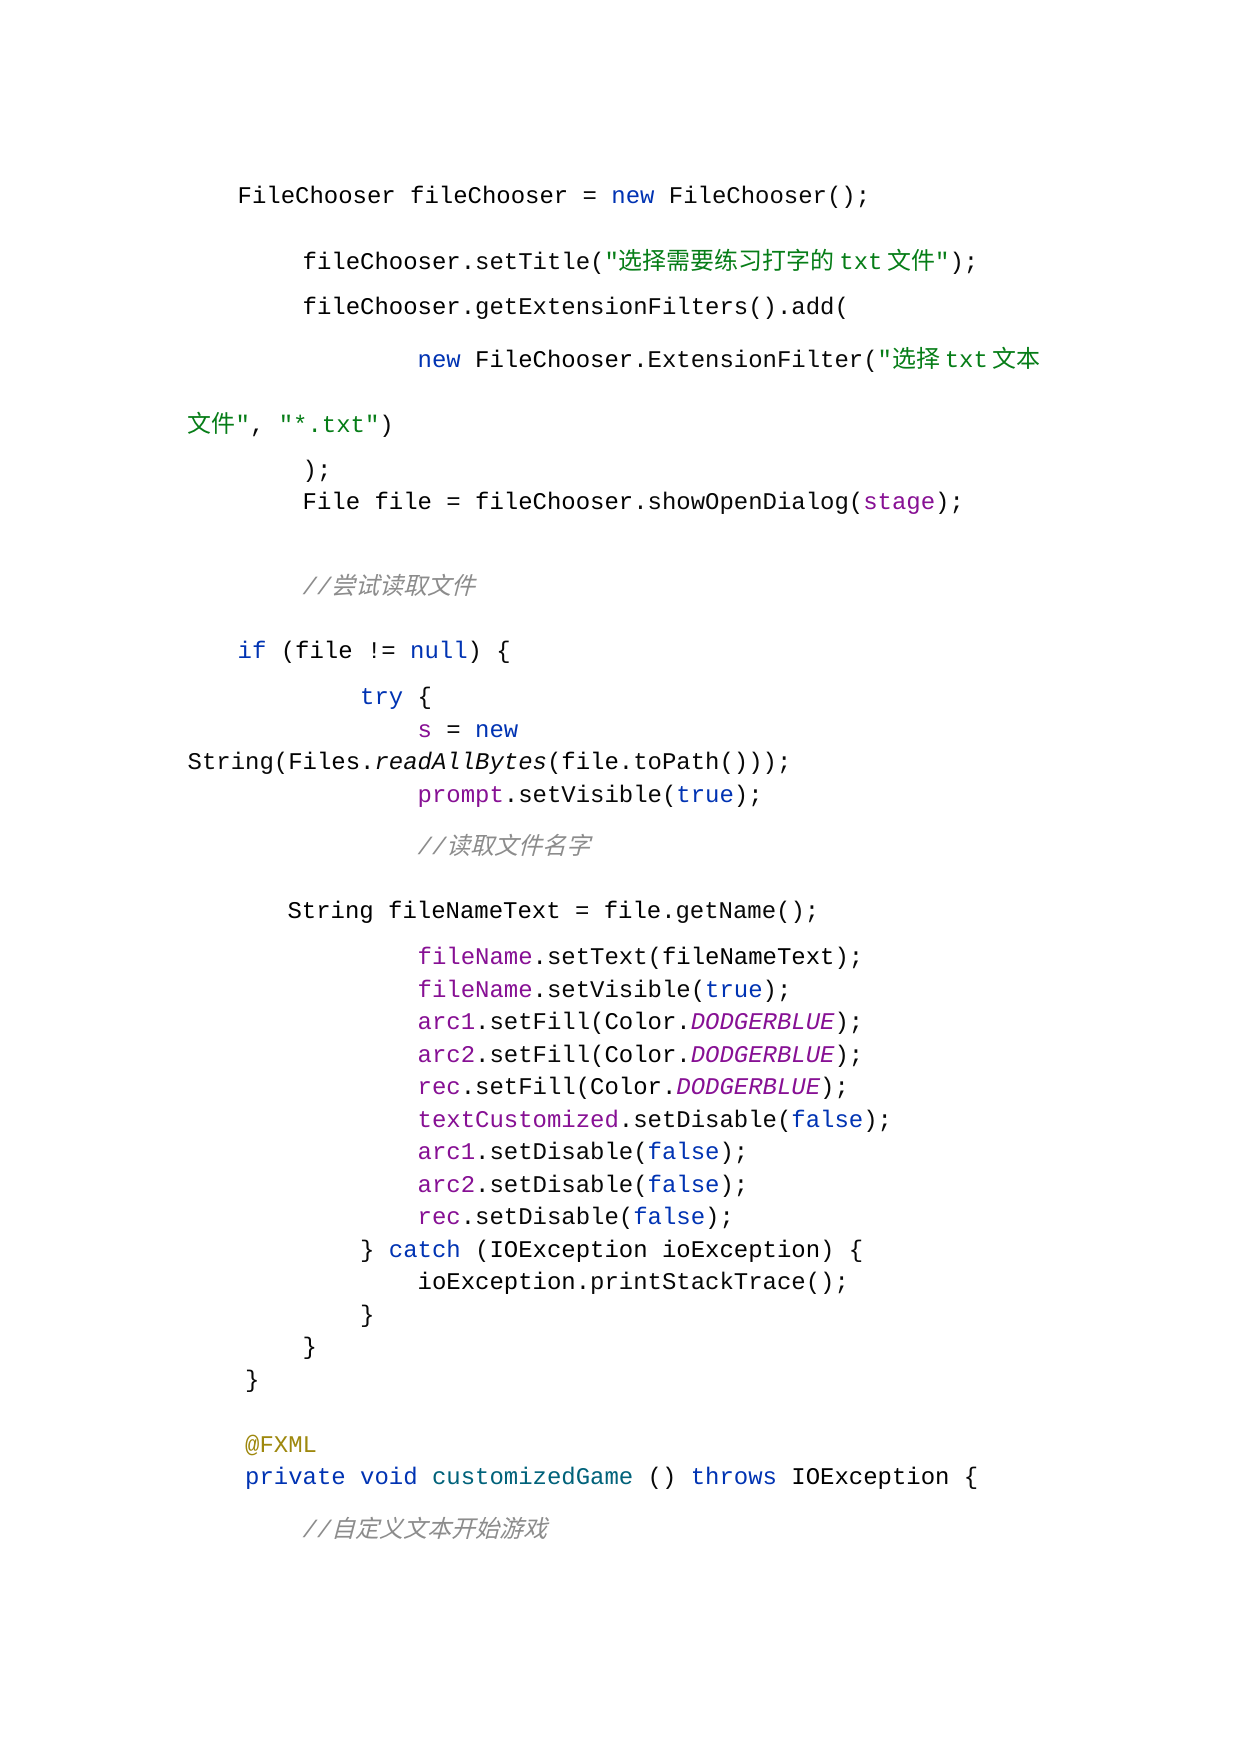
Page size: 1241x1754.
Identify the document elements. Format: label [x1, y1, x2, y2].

text [187, 162, 1053, 1559]
